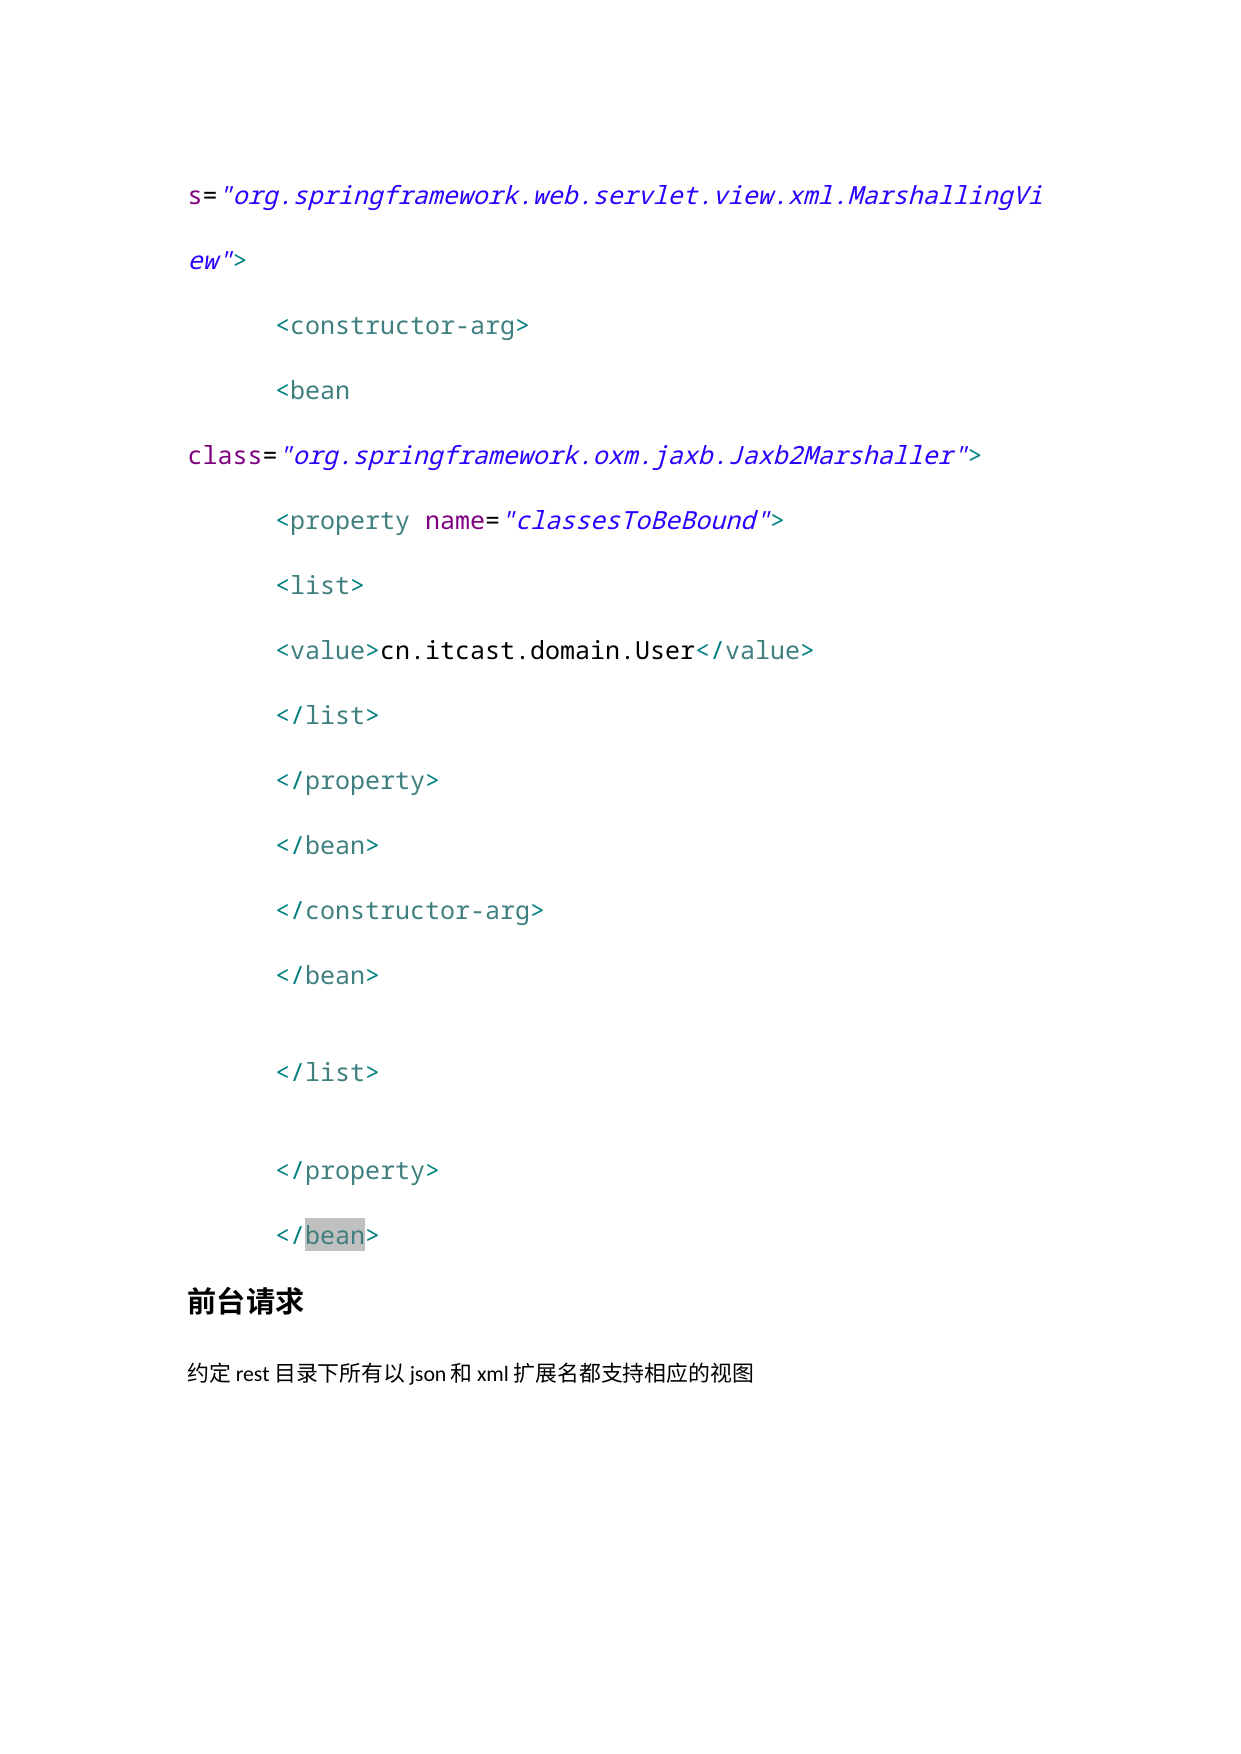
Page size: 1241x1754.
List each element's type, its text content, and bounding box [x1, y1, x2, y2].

text <value>cn.itcast.domain.User</value> [187, 617, 1053, 682]
text </list> [187, 1039, 1053, 1104]
text </property> [187, 747, 1053, 812]
text </property> [187, 1137, 1053, 1202]
text </bean> [187, 1202, 1053, 1267]
text 约定rest目录下所有以json和xml扩展名都支持相应的视图 [187, 1355, 1053, 1388]
text </bean> [187, 942, 1053, 1007]
text </constructor-arg> [187, 877, 1053, 942]
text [187, 162, 1053, 292]
subtitle 前台请求 [187, 1267, 1053, 1332]
text <property name="classesToBeBound"> [187, 487, 1053, 552]
text <bean class="org.springframework.oxm.jaxb.Jaxb2Marshaller"> [187, 357, 1053, 487]
text <constructor-arg> [187, 292, 1053, 357]
text </bean> [187, 812, 1053, 877]
text <list> [187, 552, 1053, 617]
text </list> [187, 682, 1053, 747]
